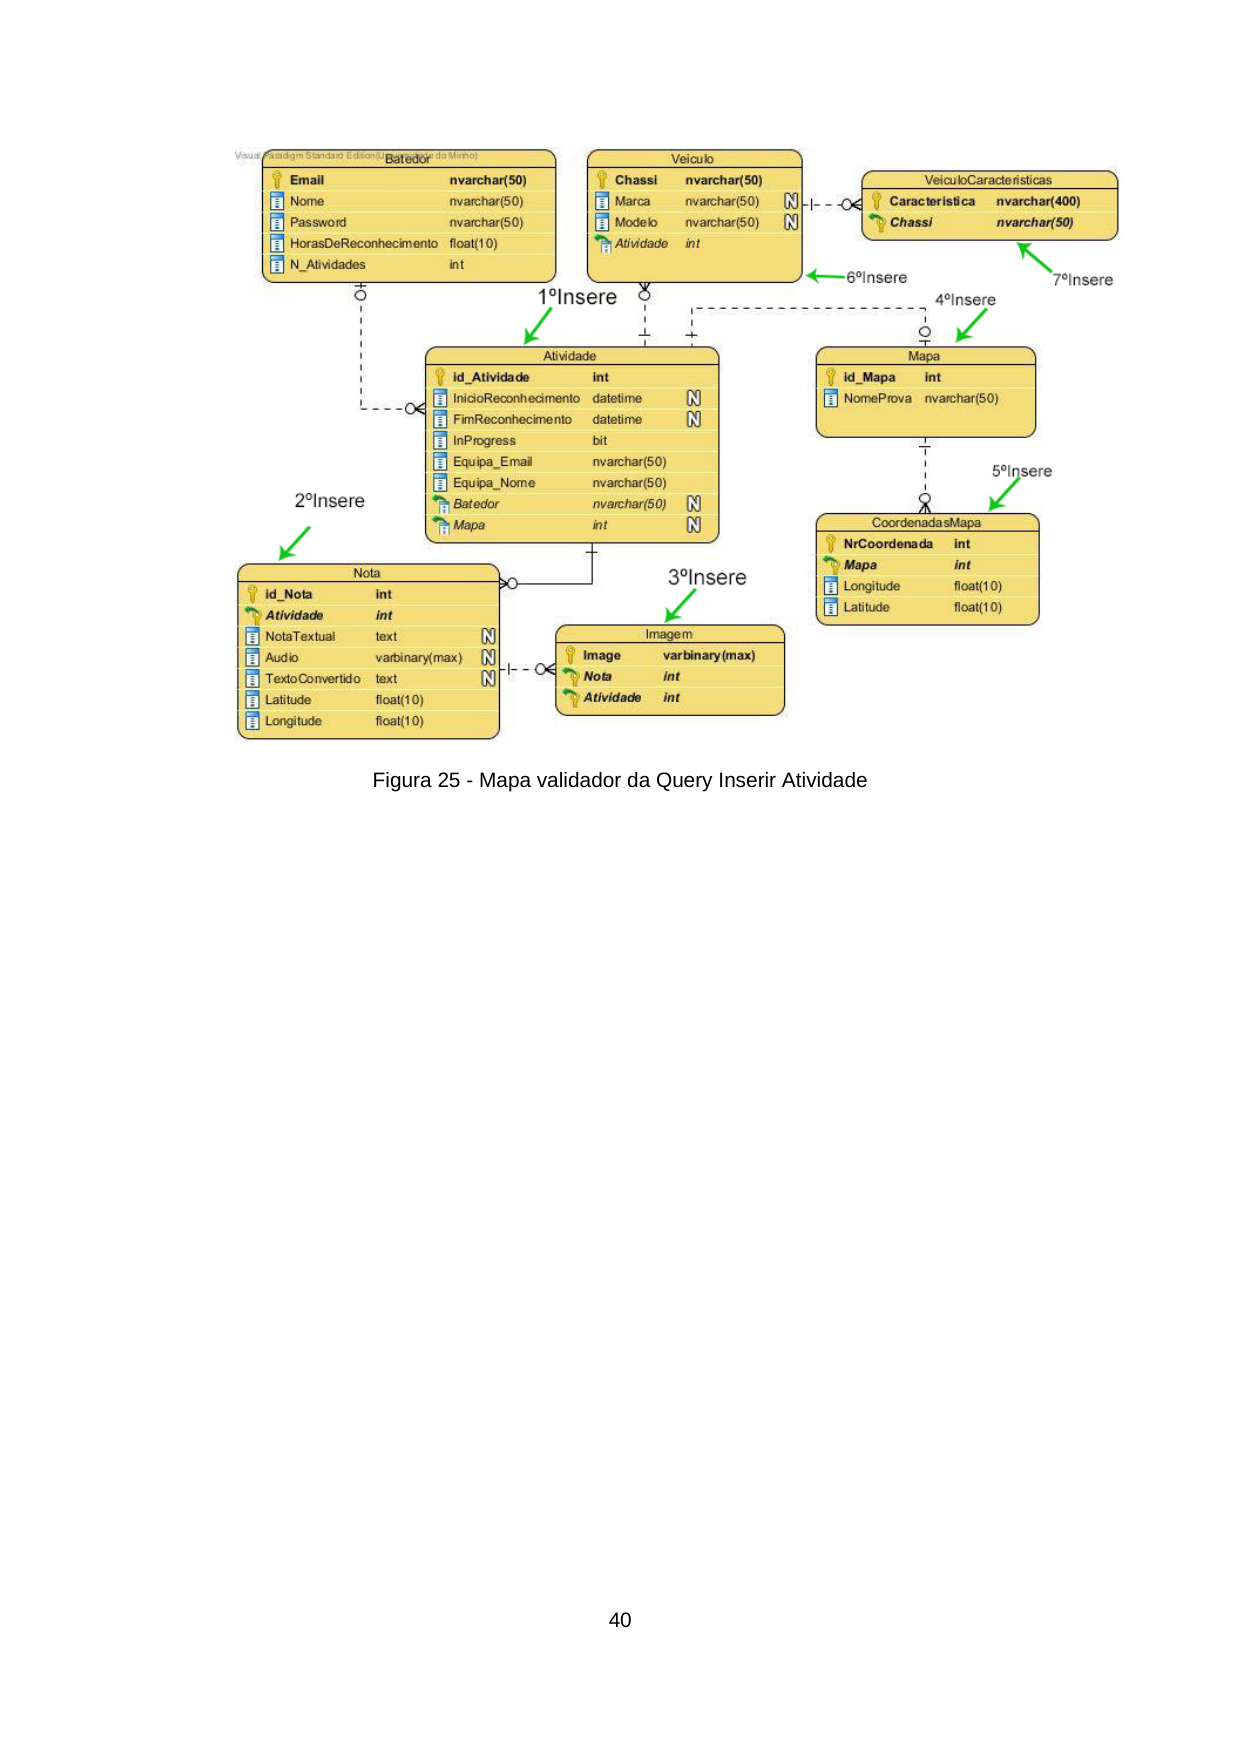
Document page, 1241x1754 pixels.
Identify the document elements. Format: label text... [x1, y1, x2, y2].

picture [235, 147, 1122, 743]
